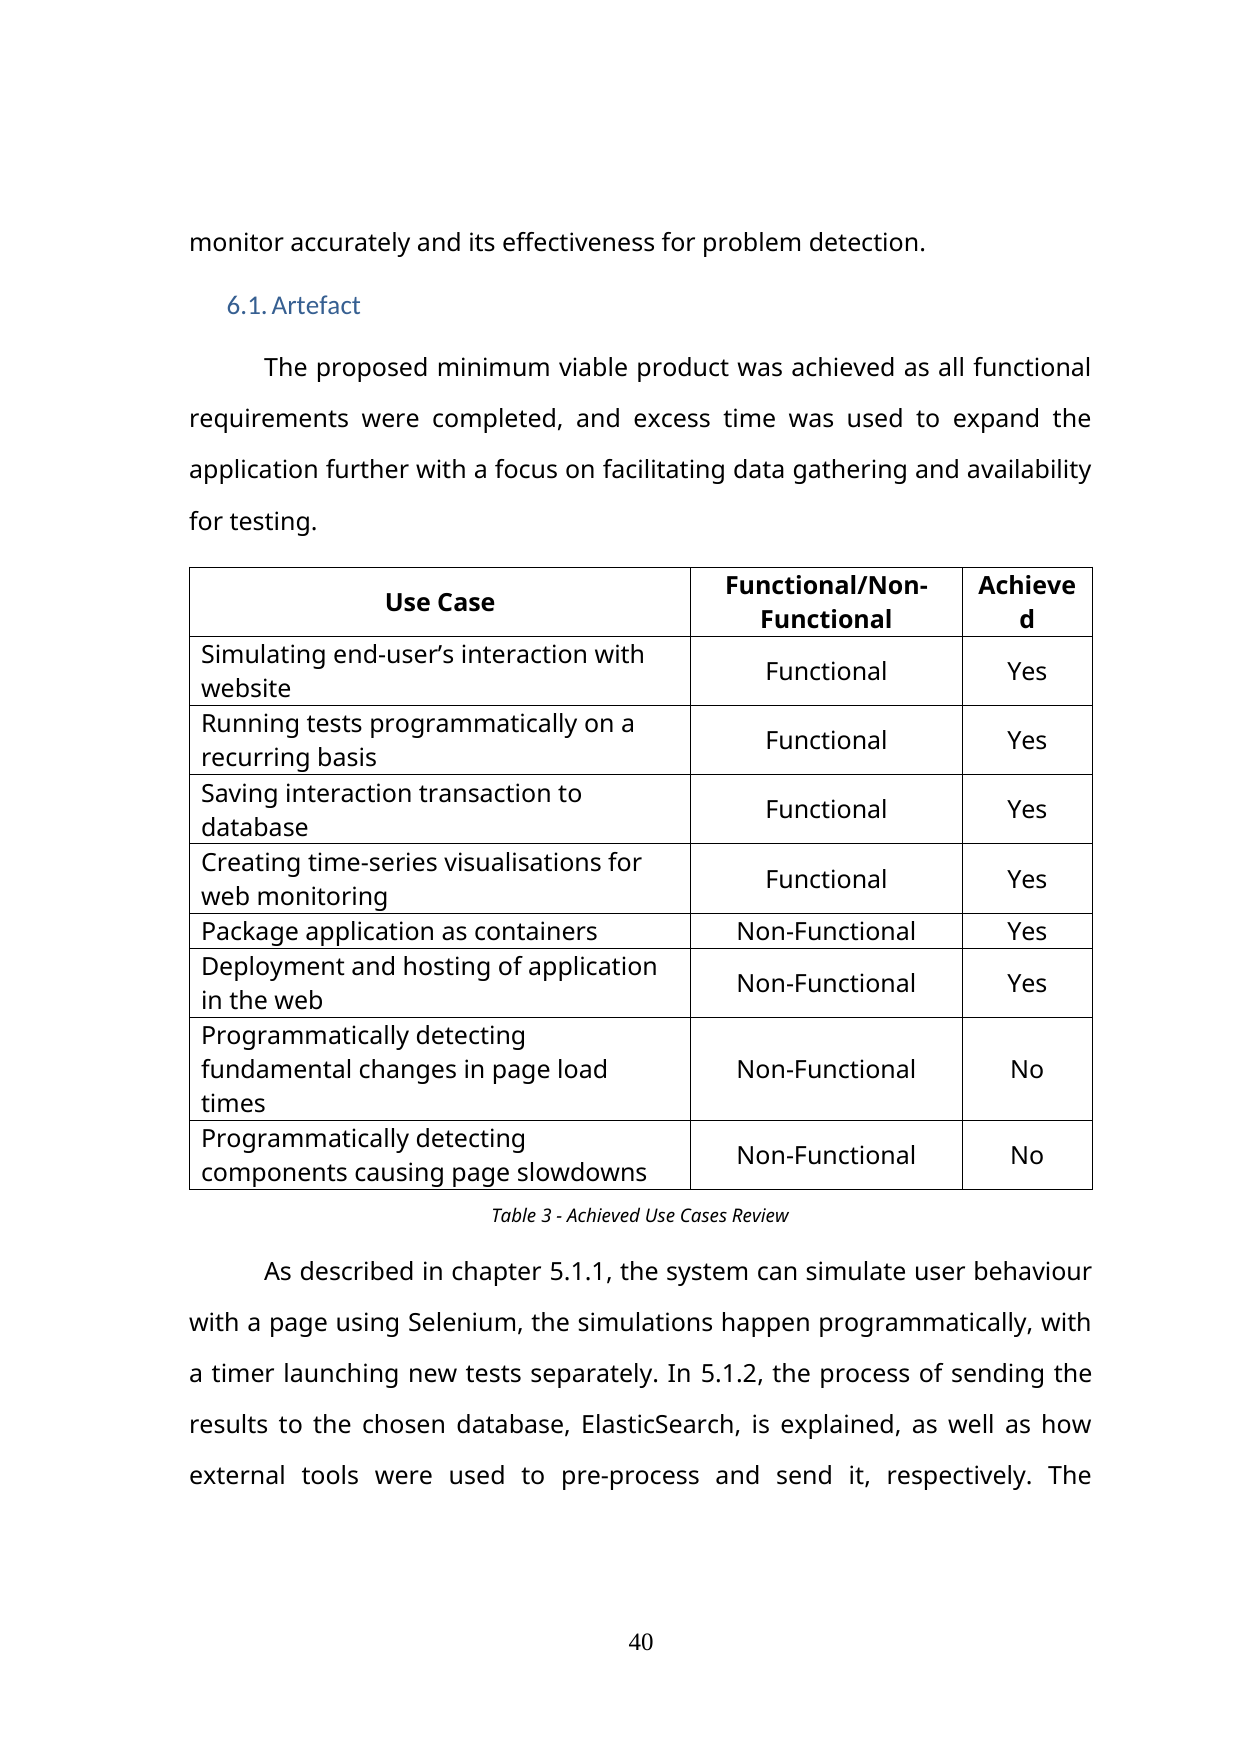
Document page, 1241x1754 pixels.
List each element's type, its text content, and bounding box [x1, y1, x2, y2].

table_cell Yes [963, 914, 1092, 948]
table_cell Non-Functional [691, 914, 962, 948]
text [189, 224, 1092, 258]
table_cell Package application as containers [190, 914, 690, 948]
table_cell Running tests programmatically on a recurring basis [190, 706, 690, 774]
table_cell Yes [963, 775, 1092, 843]
table_cell Functional [691, 775, 962, 843]
text The proposed minimum viable product was achieved as all functional requirements were completed, and excess time was used to expand the application further with a focus on facilitating data gathering and availability for testing. [189, 350, 1092, 537]
table_header Achieved [963, 568, 1092, 636]
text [189, 1253, 1092, 1492]
table_cell Yes [963, 637, 1092, 705]
text Table 3 - Achieved Use Cases Review [189, 1203, 1092, 1228]
table_cell Non-Functional [691, 1018, 962, 1120]
table_cell Yes [963, 706, 1092, 774]
table_cell Functional [691, 706, 962, 774]
table_cell Non-Functional [691, 1121, 962, 1189]
table_header Use Case [190, 568, 690, 636]
table_cell Yes [963, 949, 1092, 1017]
table_cell Simulating end-user’s interaction with website [190, 637, 690, 705]
table_cell Deployment and hosting of application in the web [190, 949, 690, 1017]
table_cell No [963, 1121, 1092, 1189]
table_cell Creating time-series visualisations for web monitoring [190, 844, 690, 912]
table_cell No [963, 1018, 1092, 1120]
table_cell Programmatically detecting fundamental changes in page load times [190, 1018, 690, 1120]
table_cell Programmatically detecting components causing page slowdowns [190, 1121, 690, 1189]
table_cell Functional [691, 844, 962, 912]
table_cell Saving interaction transaction to database [190, 775, 690, 843]
subtitle Artefact [226, 288, 1092, 321]
table_header Functional/Non-Functional [691, 568, 962, 636]
table_cell Yes [963, 844, 1092, 912]
table_cell Functional [691, 637, 962, 705]
table_cell Non-Functional [691, 949, 962, 1017]
